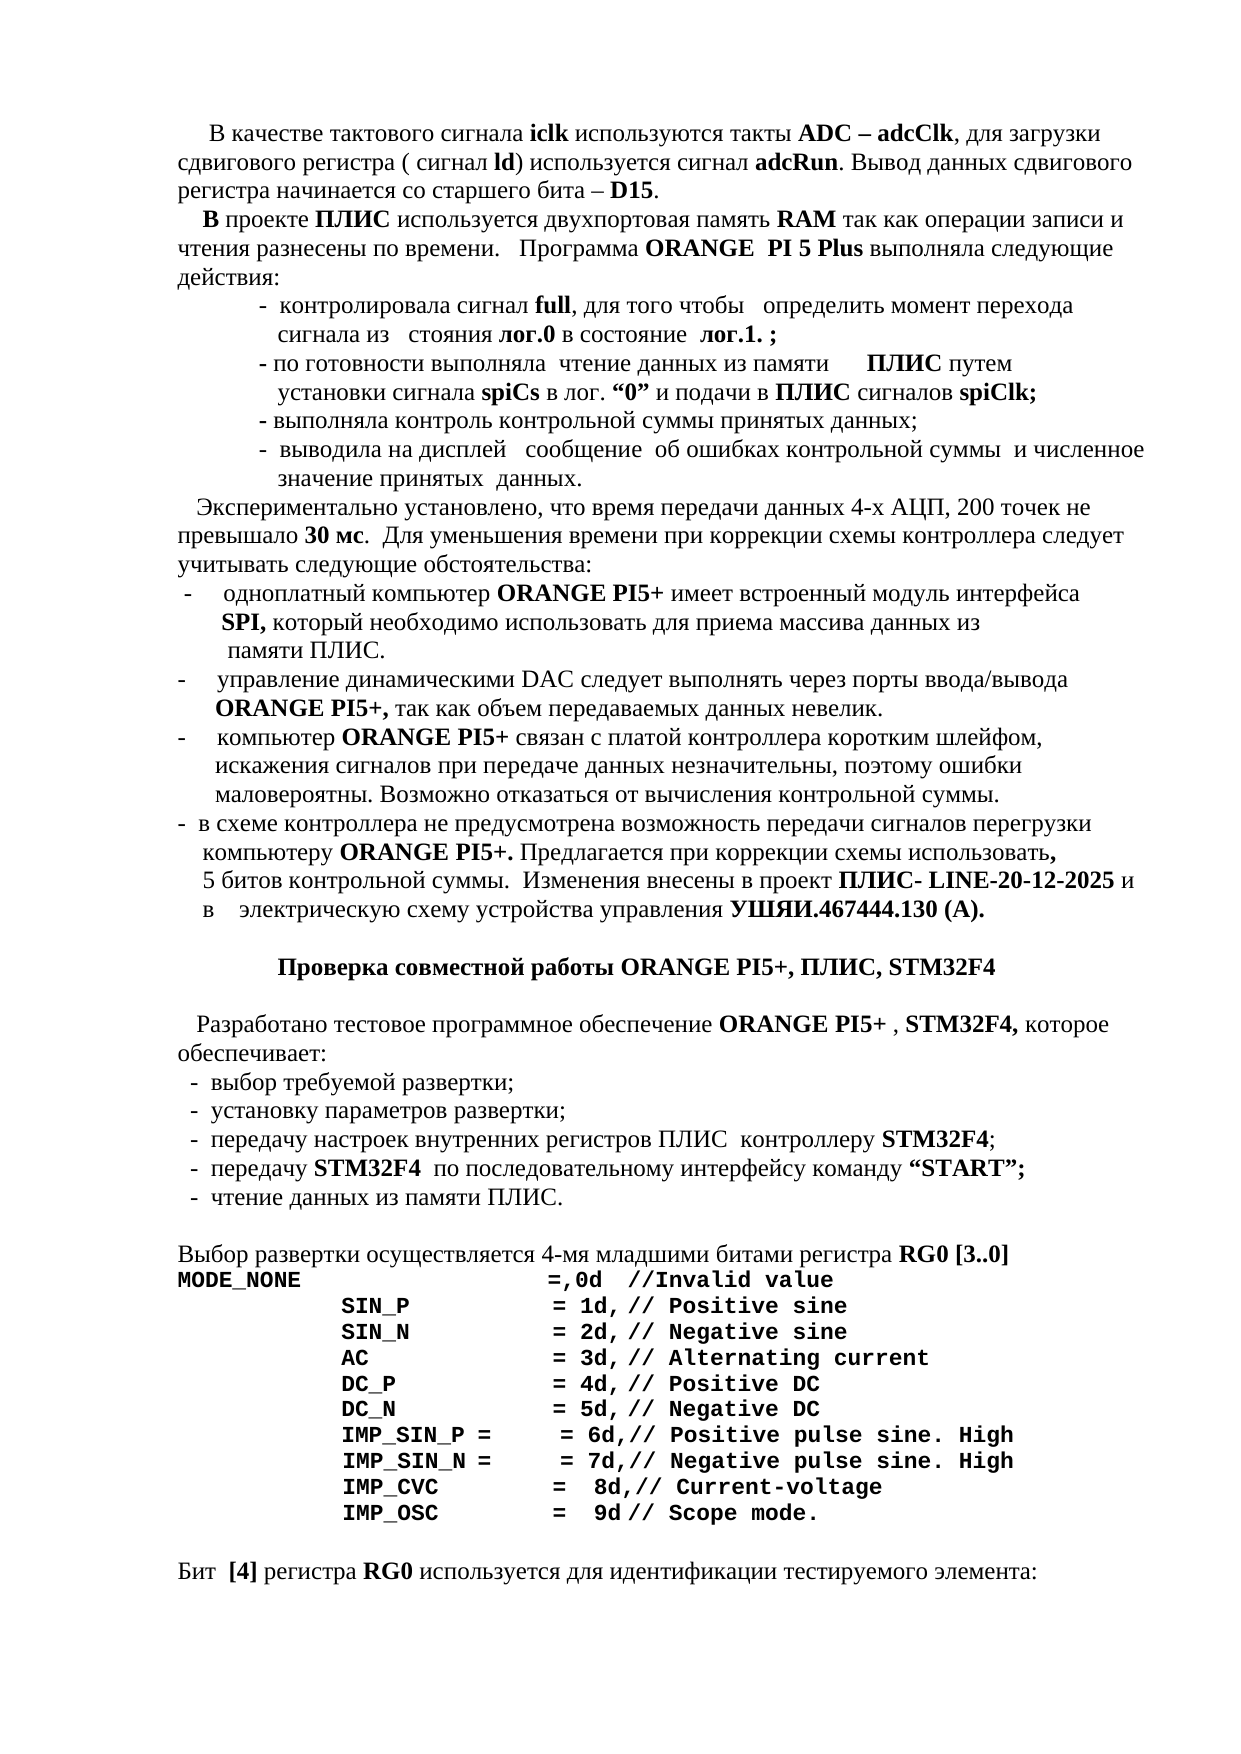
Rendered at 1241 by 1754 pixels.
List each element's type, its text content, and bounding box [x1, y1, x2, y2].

text - контролировала сигнал full, для того чтобы определить момент перехода [177, 291, 1152, 319]
text - управление динамическими DAC следует выполнять через порты ввода/вывода [177, 664, 1152, 693]
text В качестве тактового сигнала iclk используются такты ADC – adcClk, для загрузки сдвигового регистра ( сигнал ld) используется сигнал adcRun. Вывод данных сдвигового [177, 118, 1152, 176]
text 5 битов контрольной суммы. Изменения внесены в проект ПЛИС- LINE-20-12-2025 и [177, 866, 1152, 894]
text IMP_CVC = 8d,// Сurrent-voltage [177, 1476, 1152, 1502]
text ORANGE PI5+, так как объем передаваемых данных невелик. [177, 693, 1152, 722]
text - по готовности выполняла чтение данных из памяти ПЛИС путем [177, 348, 1152, 377]
text - в схеме контроллера не предусмотрена возможность передачи сигналов перегрузки [177, 808, 1152, 837]
text компьютеру ORANGE PI5+. Предлагается при коррекции схемы использовать, [177, 837, 1152, 866]
text AC = 3d, // Alternating current [177, 1346, 1152, 1372]
text SIN_N = 2d, // Negative sine [177, 1320, 1152, 1346]
text - выбор требуемой развертки; [177, 1067, 1152, 1096]
text памяти ПЛИС. [177, 636, 1152, 664]
text Выбор развертки осуществляется 4-мя младшими битами регистра RG0 [3..0] [177, 1239, 1152, 1268]
text сигнала из стояния лог.0 в состояние лог.1. ; [177, 319, 1152, 348]
text маловероятны. Возможно отказаться от вычисления контрольной суммы. [177, 779, 1152, 808]
text превышало 30 мс. Для уменьшения времени при коррекции схемы контроллера следует учитывать следующие обстоятельства: [177, 521, 1152, 578]
text - чтение данных из памяти ПЛИС. [177, 1182, 1152, 1211]
text SPI, который необходимо использовать для приема массива данных из [177, 607, 1152, 636]
text искажения сигналов при передаче данных незначительны, поэтому ошибки [177, 751, 1152, 779]
text DC_N = 5d, // Negative DC [177, 1398, 1152, 1424]
text Бит [4] регистра RG0 используется для идентификации тестируемого элемента: [177, 1556, 1152, 1585]
text IMP_SIN_N = = 7d,// Negative pulse sine. High [177, 1450, 1152, 1476]
text - передачу STM32F4 по последовательному интерфейсу команду “START”; [177, 1153, 1152, 1182]
text - установку параметров развертки; [177, 1096, 1152, 1124]
text - одноплатный компьютер ORANGE PI5+ имеет встроенный модуль интерфейса [177, 578, 1152, 607]
text Экспериментально установлено, что время передачи данных 4-х АЦП, 200 точек не [177, 492, 1152, 521]
text - выводила на дисплей сообщение об ошибках контрольной суммы и численное [177, 434, 1152, 463]
text DC_P = 4d, // Positive DC [177, 1372, 1152, 1398]
text - выполняла контроль контрольной суммы принятых данных; [177, 406, 1152, 434]
text Проверка совместной работы ORANGE PI5+, ПЛИС, STM32F4 [177, 952, 1152, 981]
text В проекте ПЛИС используется двухпортовая память RAM так как операции записи и чтения разнесены по времени. Программа ORANGE PI 5 Plus выполняла следующие действия: [177, 204, 1152, 291]
text SIN_P = 1d, // Positive sine [177, 1294, 1152, 1320]
text MODE_NONE =,0d //Invalid value [177, 1268, 1152, 1294]
text регистра начинается со старшего бита – D15. [177, 176, 1152, 204]
text IMP_OSC = 9d // Scope mode. [177, 1502, 1152, 1527]
text установки сигнала spiCs в лог. “0” и подачи в ПЛИС сигналов spiClk; [177, 377, 1152, 406]
text Разработано тестовое программное обеспечение ORANGE PI5+ , STM32F4, которое обеспечивает: [177, 1009, 1152, 1067]
text значение принятых данных. [177, 463, 1152, 492]
text IMP_SIN_P = = 6d,// Positive pulse sine. High [177, 1424, 1152, 1450]
text - компьютер ORANGE PI5+ связан с платой контроллера коротким шлейфом, [177, 722, 1152, 751]
text - передачу настроек внутренних регистров ПЛИС контроллеру STM32F4; [177, 1124, 1152, 1153]
text в электрическую схему устройства управления УШЯИ.467444.130 (А). [177, 894, 1152, 923]
